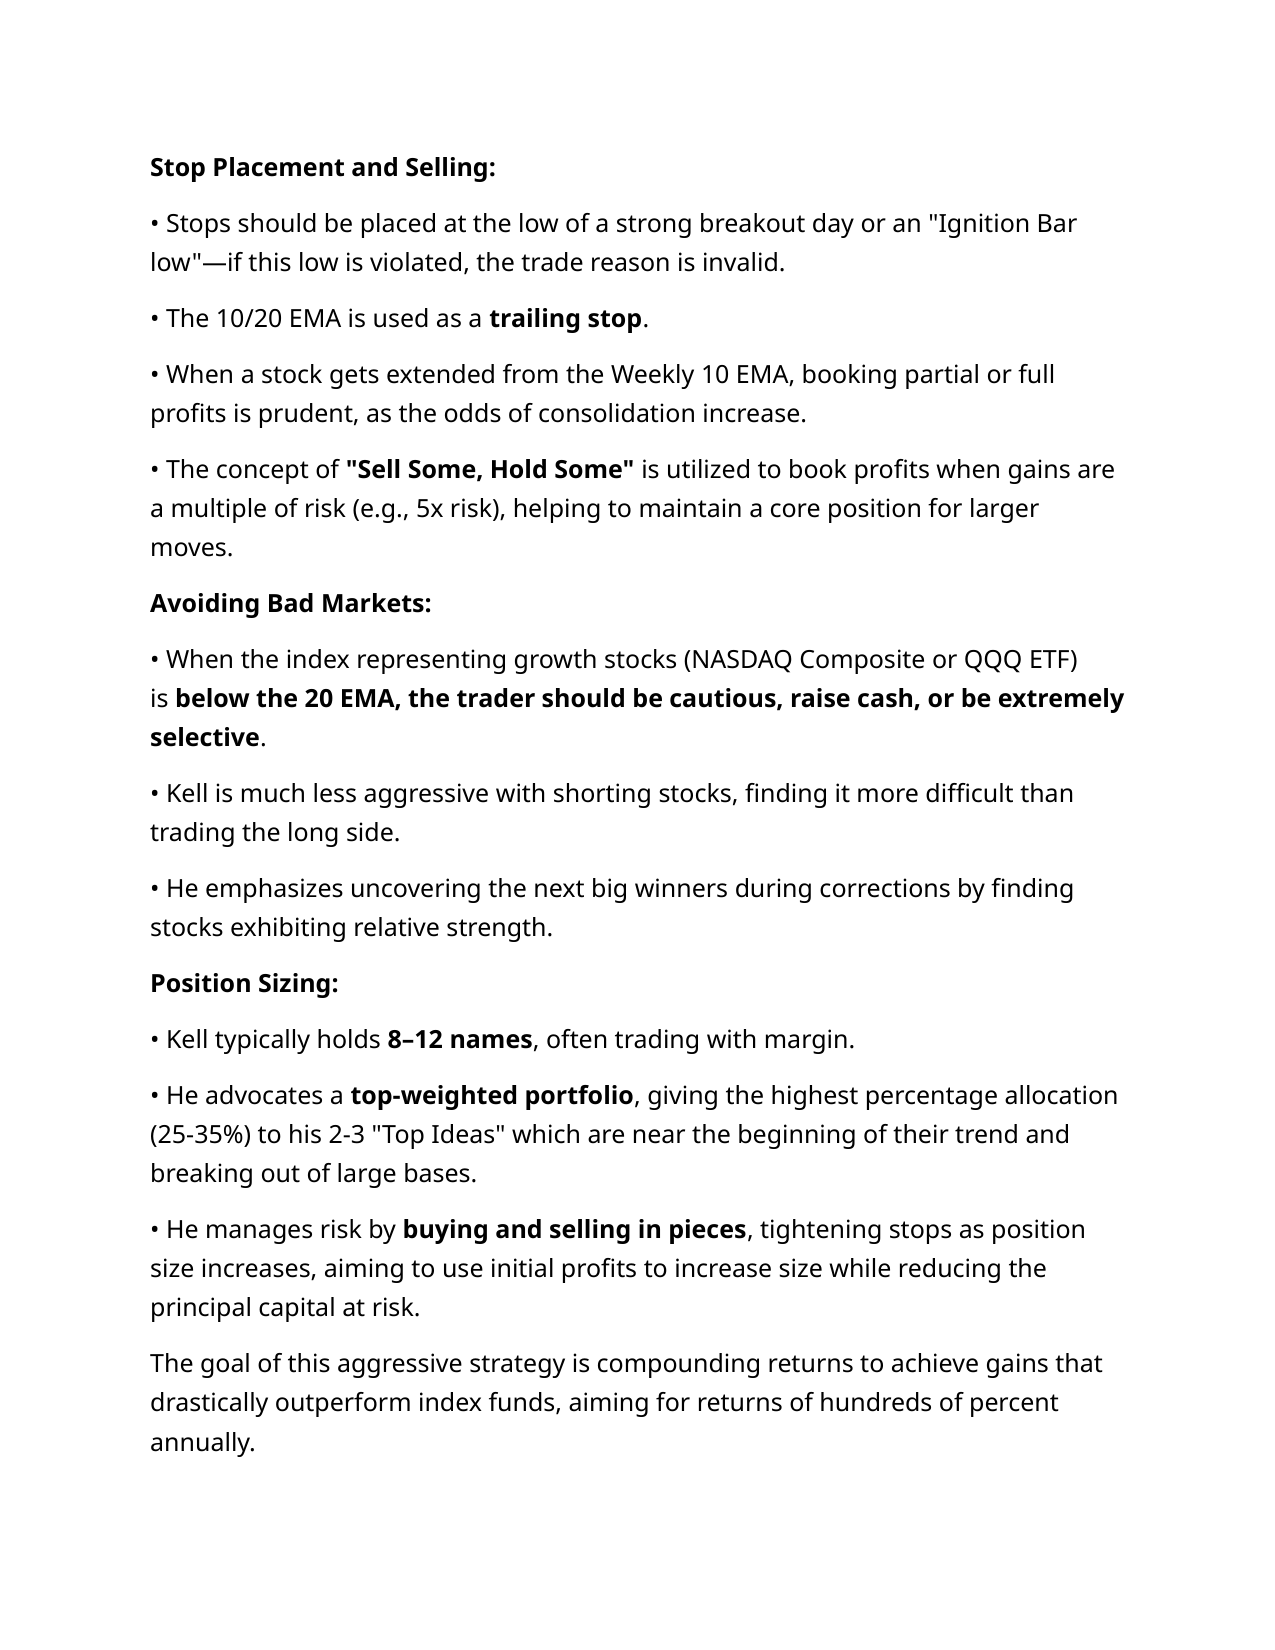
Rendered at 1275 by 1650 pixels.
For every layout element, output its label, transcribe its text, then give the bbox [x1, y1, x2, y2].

text The goal of this aggressive strategy is compounding returns to achieve gains that drastically outperform index funds, aiming for returns of hundreds of percent annually. [150, 1346, 1125, 1458]
text • He manages risk by buying and selling in pieces, tightening stops as position size increases, aiming to use initial profits to increase size while reducing the principal capital at risk. [150, 1212, 1125, 1324]
text Avoiding Bad Markets: [150, 586, 1125, 620]
text Position Sizing: [150, 966, 1125, 1000]
text • Kell typically holds 8–12 names, often trading with margin. [150, 1022, 1125, 1056]
text • When the index representing growth stocks (NASDAQ Composite or QQQ ETF) is below the 20 EMA, the trader should be cautious, raise cash, or be extremely selective. [150, 642, 1125, 754]
text Stop Placement and Selling: [150, 150, 1125, 184]
text • The 10/20 EMA is used as a trailing stop. [150, 301, 1125, 335]
text • He advocates a top-weighted portfolio, giving the highest percentage allocation (25-35%) to his 2-3 "Top Ideas" which are near the beginning of their trend and breaking out of large bases. [150, 1077, 1125, 1190]
text • Kell is much less aggressive with shorting stocks, finding it more difficult than trading the long side. [150, 776, 1125, 849]
text • The concept of "Sell Some, Hold Some" is utilized to book profits when gains are a multiple of risk (e.g., 5x risk), helping to maintain a core position for larger moves. [150, 452, 1125, 564]
text • Stops should be placed at the low of a strong breakout day or an "Ignition Bar low"—if this low is violated, the trade reason is invalid. [150, 206, 1125, 279]
text • When a stock gets extended from the Weekly 10 EMA, booking partial or full profits is prudent, as the odds of consolidation increase. [150, 357, 1125, 430]
text • He emphasizes uncovering the next big winners during corrections by finding stocks exhibiting relative strength. [150, 871, 1125, 944]
